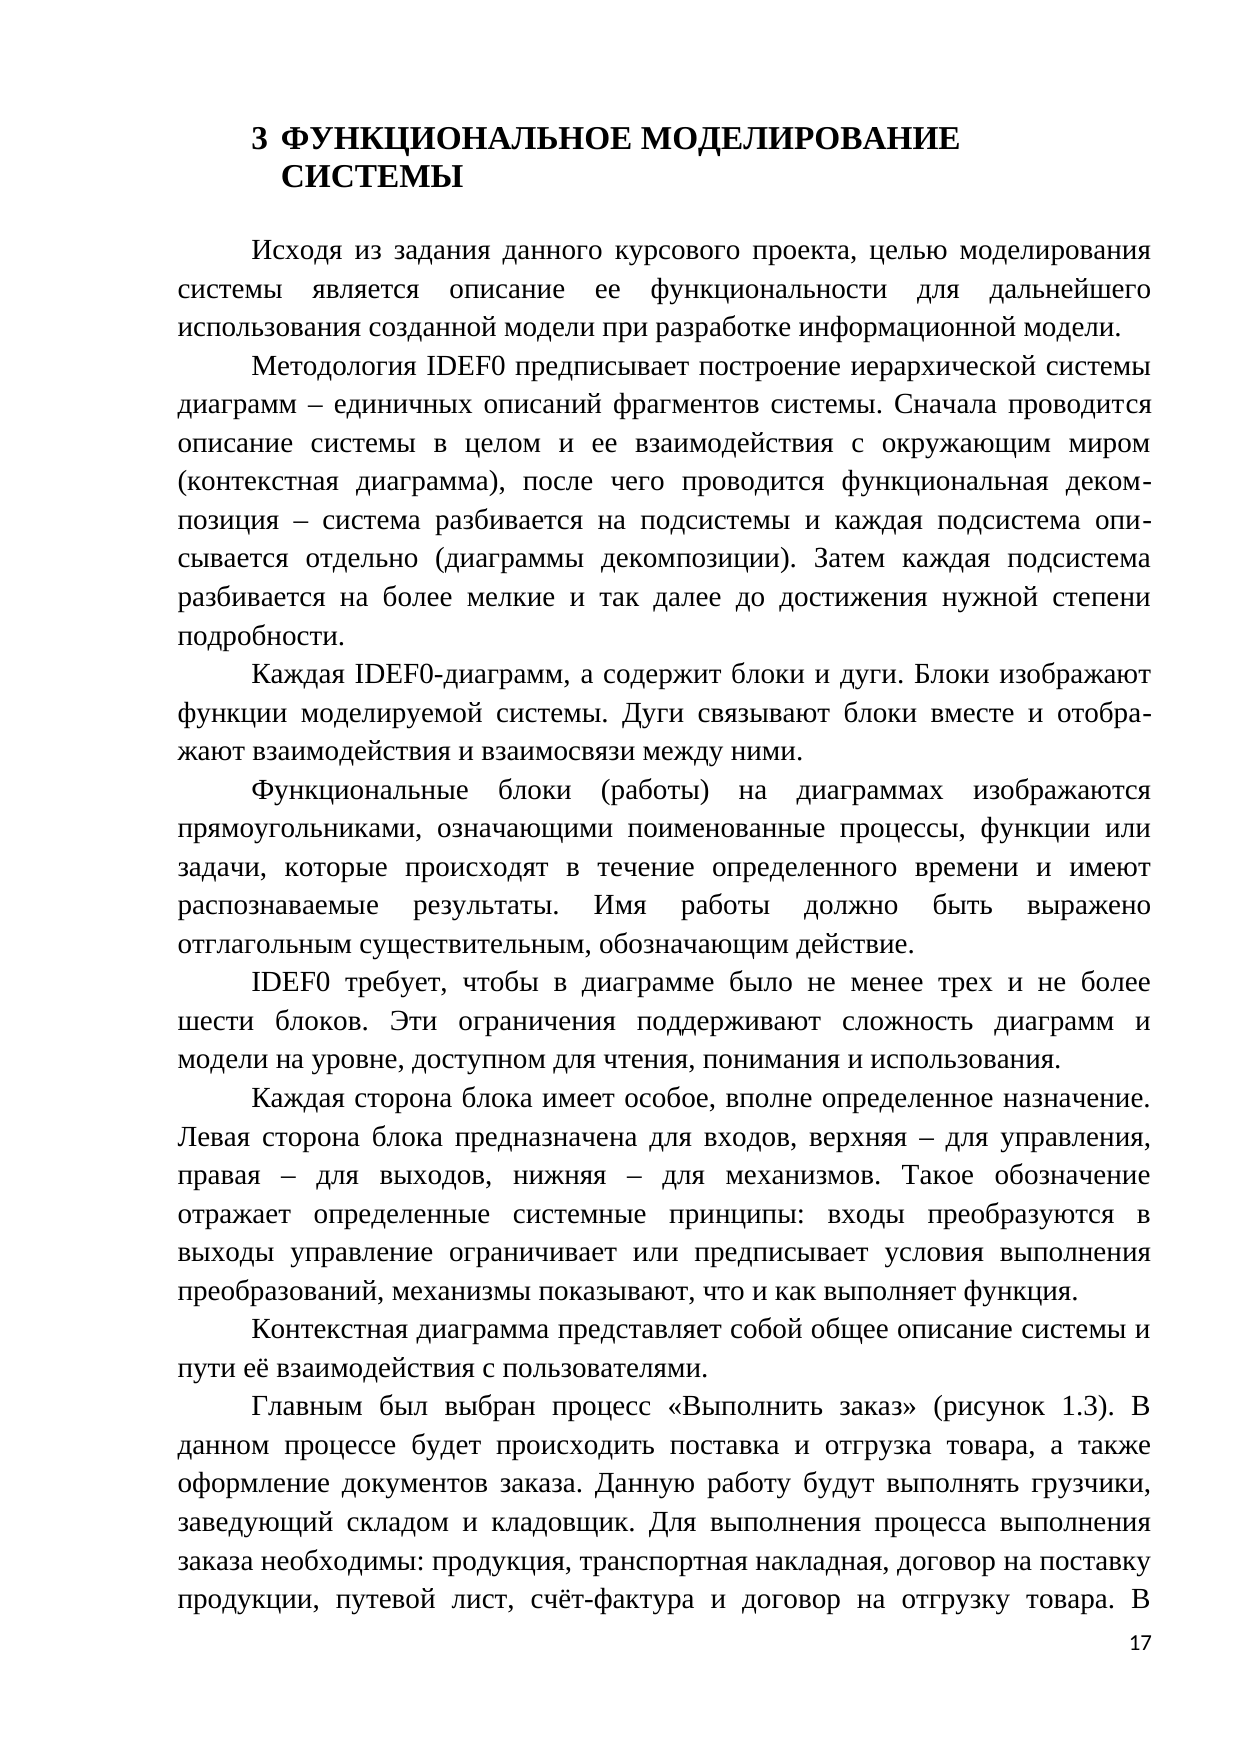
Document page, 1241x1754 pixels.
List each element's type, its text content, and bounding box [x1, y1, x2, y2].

text Каждая сторона блока имеет особое, вполне определенное назначение. Левая сторона блока предназначена для входов, верхняя – для управления, правая – для выходов, нижняя – для механизмов. Такое обозначение отражает определенные системные принципы: входы преобразуются в выходы управление ограничивает или предписывает условия выполнения преобразований, механизмы показывают, что и как выполняет функция. [177, 1080, 1152, 1306]
text Контекстная диаграмма представляет собой общее описание системы и пути её взаимодействия с пользователями. [177, 1311, 1152, 1383]
text Каждая IDEF0-диаграмм, а содержит блоки и дуги. Блоки изображают функции моделируемой системы. Дуги связывают блоки вместе и отображают взаимодействия и взаимосвязи между ними. [177, 656, 1152, 767]
subtitle Функциональное моделирование системы [251, 118, 1152, 195]
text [177, 1388, 1152, 1615]
text IDEF0 требует, чтобы в диаграмме было не менее трех и не более шести блоков. Эти ограничения поддерживают сложность диаграмм и модели на уровне, доступном для чтения, понимания и использования. [177, 964, 1152, 1075]
text Методология IDEF0 предписывает построение иерархической системы диаграмм – единичных описаний фрагментов системы. Сначала проводится описание системы в целом и ее взаимодействия с окружающим миром (контекстная диаграмма), после чего проводится функциональная декомпозиция – система разбивается на подсистемы и каждая подсистема описывается отдельно (диаграммы декомпозиции). Затем каждая подсистема разбивается на более мелкие и так далее до достижения нужной степени подробности. [177, 348, 1152, 651]
text Функциональные блоки (работы) на диаграммах изображаются прямоугольниками, означающими поименованные процессы, функции или задачи, которые происходят в течение определенного времени и имеют распознаваемые результаты. Имя работы должно быть выражено отглагольным существительным, обозначающим действие. [177, 772, 1152, 959]
text Исходя из задания данного курсового проекта, целью моделирования системы является описание ее функциональности для дальнейшего использования созданной модели при разработке информационной модели. [177, 232, 1152, 343]
